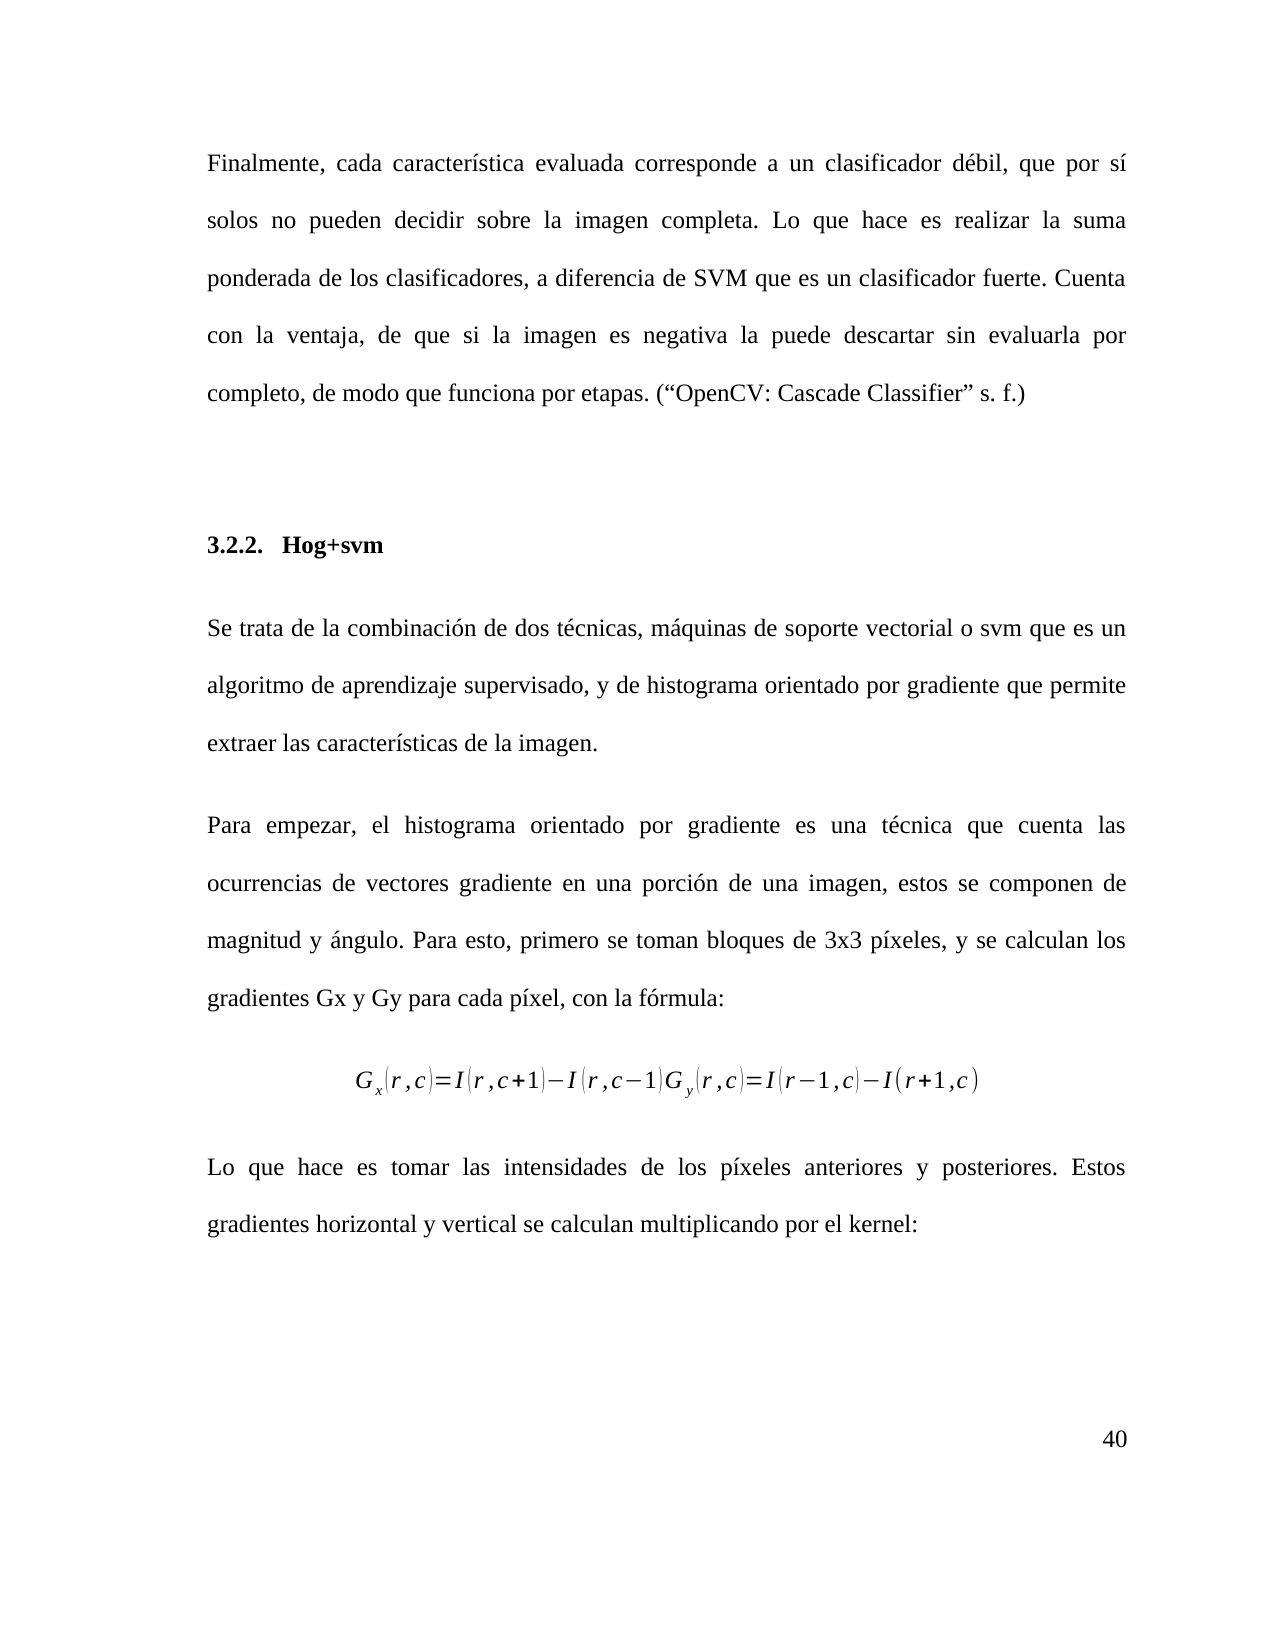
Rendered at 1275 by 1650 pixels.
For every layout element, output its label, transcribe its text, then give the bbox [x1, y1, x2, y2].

text Se trata de la combinación de dos técnicas, máquinas de soporte vectorial o svm que es un algoritmo de aprendizaje supervisado, y de histograma orientado por gradiente que permite extraer las características de la imagen. [207, 613, 1127, 756]
subtitle Hog+svm [207, 530, 1127, 559]
text Para empezar, el histograma orientado por gradiente es una técnica que cuenta las ocurrencias de vectores gradiente en una porción de una imagen, estos se componen de magnitud y ángulo. Para esto, primero se toman bloques de 3x3 píxeles, y se calculan los gradientes Gx y Gy para cada píxel, con la fórmula: [207, 810, 1127, 1011]
text Lo que hace es tomar las intensidades de los píxeles anteriores y posteriores. Estos gradientes horizontal y vertical se calculan multiplicando por el kernel: [207, 1152, 1127, 1238]
text Finalmente, cada característica evaluada corresponde a un clasificador débil, que por sí solos no pueden decidir sobre la imagen completa. Lo que hace es realizar la suma ponderada de los clasificadores, a diferencia de SVM que es un clasificador fuerte. Cuenta con la ventaja, de que si la imagen es negativa la puede descartar sin evaluarla por completo, de modo que funciona por etapas. (“OpenCV: Cascade Classifier” s. f.) [207, 148, 1127, 406]
